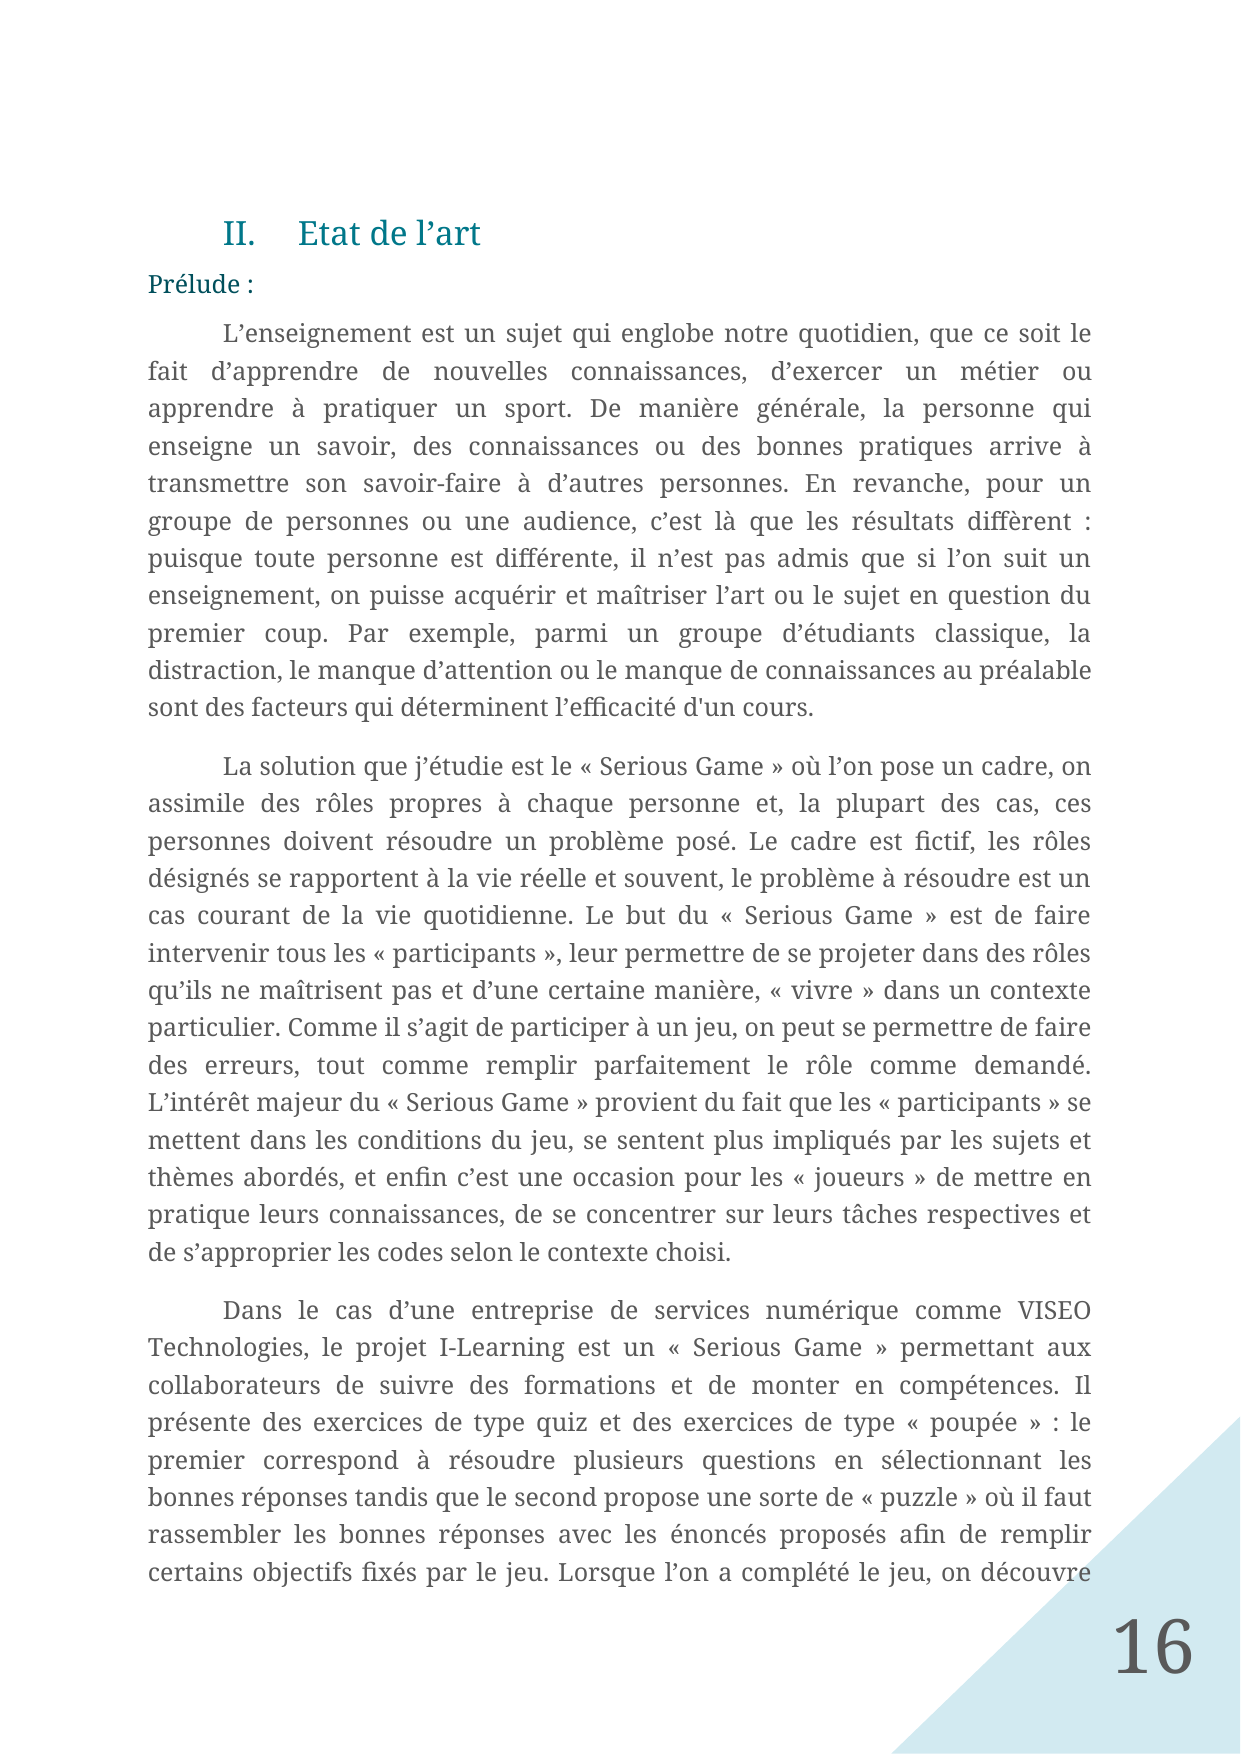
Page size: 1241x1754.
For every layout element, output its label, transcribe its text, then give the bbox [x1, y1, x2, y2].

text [148, 1293, 1093, 1588]
text La solution que j’étudie est le « Serious Game » où l’on pose un cadre, on assimile des rôles propres à chaque personne et, la plupart des cas, ces personnes doivent résoudre un problème posé. Le cadre est fictif, les rôles désignés se rapportent à la vie réelle et souvent, le problème à résoudre est un cas courant de la vie quotidienne. Le but du « Serious Game » est de faire intervenir tous les « participants », leur permettre de se projeter dans des rôles qu’ils ne maîtrisent pas et d’une certaine manière, « vivre » dans un contexte particulier. Comme il s’agit de participer à un jeu, on peut se permettre de faire des erreurs, tout comme remplir parfaitement le rôle comme demandé. L’intérêt majeur du « Serious Game » provient du fait que les « participants » se mettent dans les conditions du jeu, se sentent plus impliqués par les sujets et thèmes abordés, et enfin c’est une occasion pour les « joueurs » de mettre en pratique leurs connaissances, de se concentrer sur leurs tâches respectives et de s’approprier les codes selon le contexte choisi. [148, 748, 1093, 1268]
subtitle Prélude : [148, 266, 1093, 300]
subtitle II. Etat de l’art [148, 210, 1093, 256]
text L’enseignement est un sujet qui englobe notre quotidien, que ce soit le fait d’apprendre de nouvelles connaissances, d’exercer un métier ou apprendre à pratiquer un sport. De manière générale, la personne qui enseigne un savoir, des connaissances ou des bonnes pratiques arrive à transmettre son savoir-faire à d’autres personnes. En revanche, pour un groupe de personnes ou une audience, c’est là que les résultats diffèrent : puisque toute personne est différente, il n’est pas admis que si l’on suit un enseignement, on puisse acquérir et maîtriser l’art ou le sujet en question du premier coup. Par exemple, parmi un groupe d’étudiants classique, la distraction, le manque d’attention ou le manque de connaissances au préalable sont des facteurs qui déterminent l’efficacité d'un cours. [148, 316, 1093, 724]
